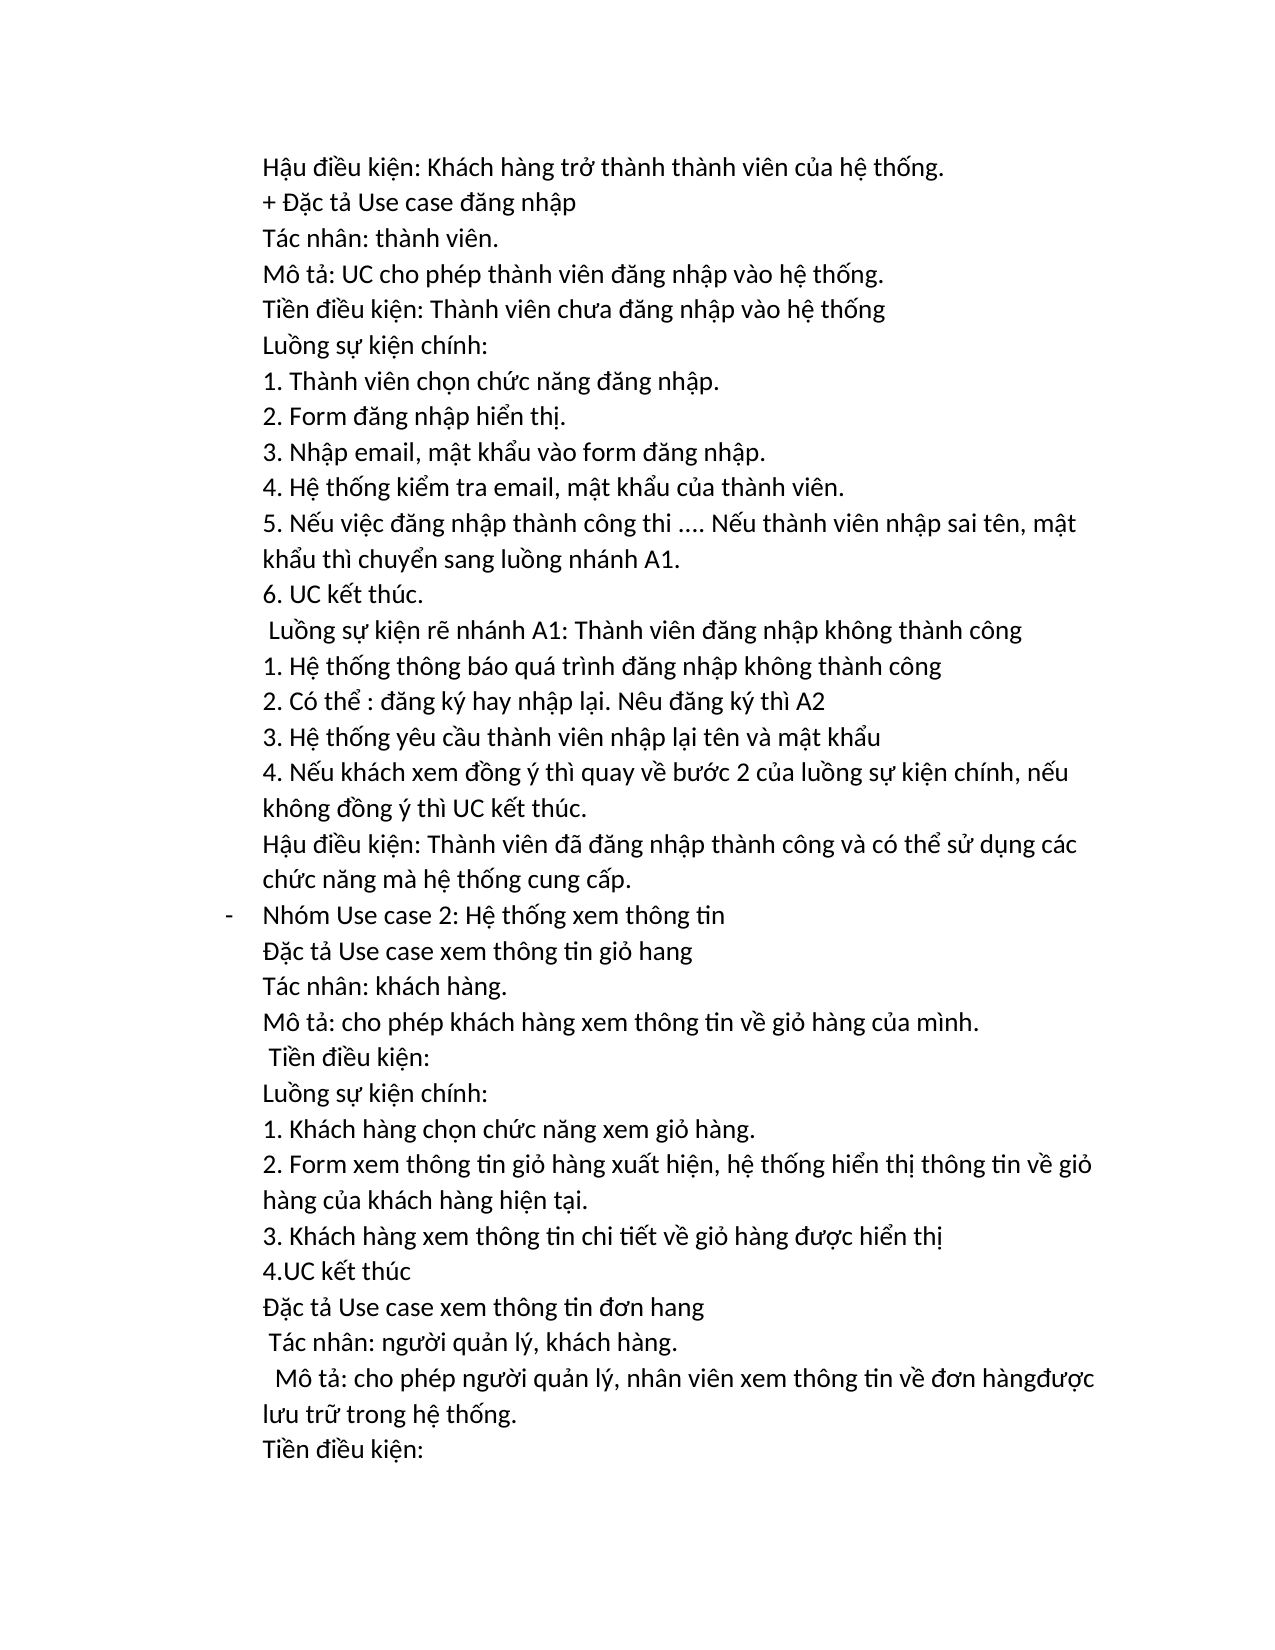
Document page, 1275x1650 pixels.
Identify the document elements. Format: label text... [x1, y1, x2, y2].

list Luồng sự kiện chính: [262, 328, 1125, 361]
list Luồng sự kiện rẽ nhánh A1: Thành viên đăng nhập không thành công [262, 613, 1125, 646]
list Tác nhân: người quản lý, khách hàng. [262, 1326, 1125, 1359]
list 4. Hệ thống kiểm tra email, mật khẩu của thành viên. [262, 471, 1125, 504]
list 4.UC kết thúc [262, 1254, 1125, 1287]
list 2. Form xem thông tin giỏ hàng xuất hiện, hệ thống hiển thị thông tin về giỏ hàng của khách hàng hiện tại. [262, 1147, 1125, 1216]
list Mô tả: cho phép người quản lý, nhân viên xem thông tin về đơn hàngđược lưu trữ trong hệ thống. [262, 1361, 1125, 1430]
list Hậu điều kiện: Thành viên đã đăng nhập thành công và có thể sử dụng các chức năng mà hệ thống cung cấp. [262, 827, 1125, 896]
list 3. Nhập email, mật khẩu vào form đăng nhập. [262, 435, 1125, 468]
list Tác nhân: khách hàng. [262, 969, 1125, 1002]
list 2. Có thể : đăng ký hay nhập lại. Nêu đăng ký thì A2 [262, 684, 1125, 717]
list 6. UC kết thúc. [262, 577, 1125, 611]
list 3. Khách hàng xem thông tin chi tiết về giỏ hàng được hiển thị [262, 1219, 1125, 1252]
list Mô tả: UC cho phép thành viên đăng nhập vào hệ thống. [262, 257, 1125, 290]
list 5. Nếu việc đăng nhập thành công thi .... Nếu thành viên nhập sai tên, mật khẩu thì chuyển sang luồng nhánh A1. [262, 506, 1125, 575]
list Nhóm Use case 2: Hệ thống xem thông tin [225, 898, 1125, 931]
list Luồng sự kiện chính: [262, 1076, 1125, 1109]
list Tác nhân: thành viên. [262, 221, 1125, 254]
list + Đặc tả Use case đăng nhập [262, 186, 1125, 219]
list 1. Thành viên chọn chức năng đăng nhập. [262, 364, 1125, 397]
list 1. Khách hàng chọn chức năng xem giỏ hàng. [262, 1112, 1125, 1145]
list 4. Nếu khách xem đồng ý thì quay về bước 2 của luồng sự kiện chính, nếu không đồng ý thì UC kết thúc. [262, 756, 1125, 824]
list Đặc tả Use case xem thông tin giỏ hang [262, 934, 1125, 967]
list Tiền điều kiện: Thành viên chưa đăng nhập vào hệ thống [262, 292, 1125, 326]
list 1. Hệ thống thông báo quá trình đăng nhập không thành công [262, 649, 1125, 682]
list Hậu điều kiện: Khách hàng trở thành thành viên của hệ thống. [262, 150, 1125, 183]
list 2. Form đăng nhập hiển thị. [262, 399, 1125, 432]
list 3. Hệ thống yêu cầu thành viên nhập lại tên và mật khẩu [262, 720, 1125, 753]
list Mô tả: cho phép khách hàng xem thông tin về giỏ hàng của mình. [262, 1005, 1125, 1038]
list Đặc tả Use case xem thông tin đơn hang [262, 1290, 1125, 1323]
list Tiền điều kiện: [262, 1041, 1125, 1074]
list Tiền điều kiện: [262, 1432, 1125, 1466]
